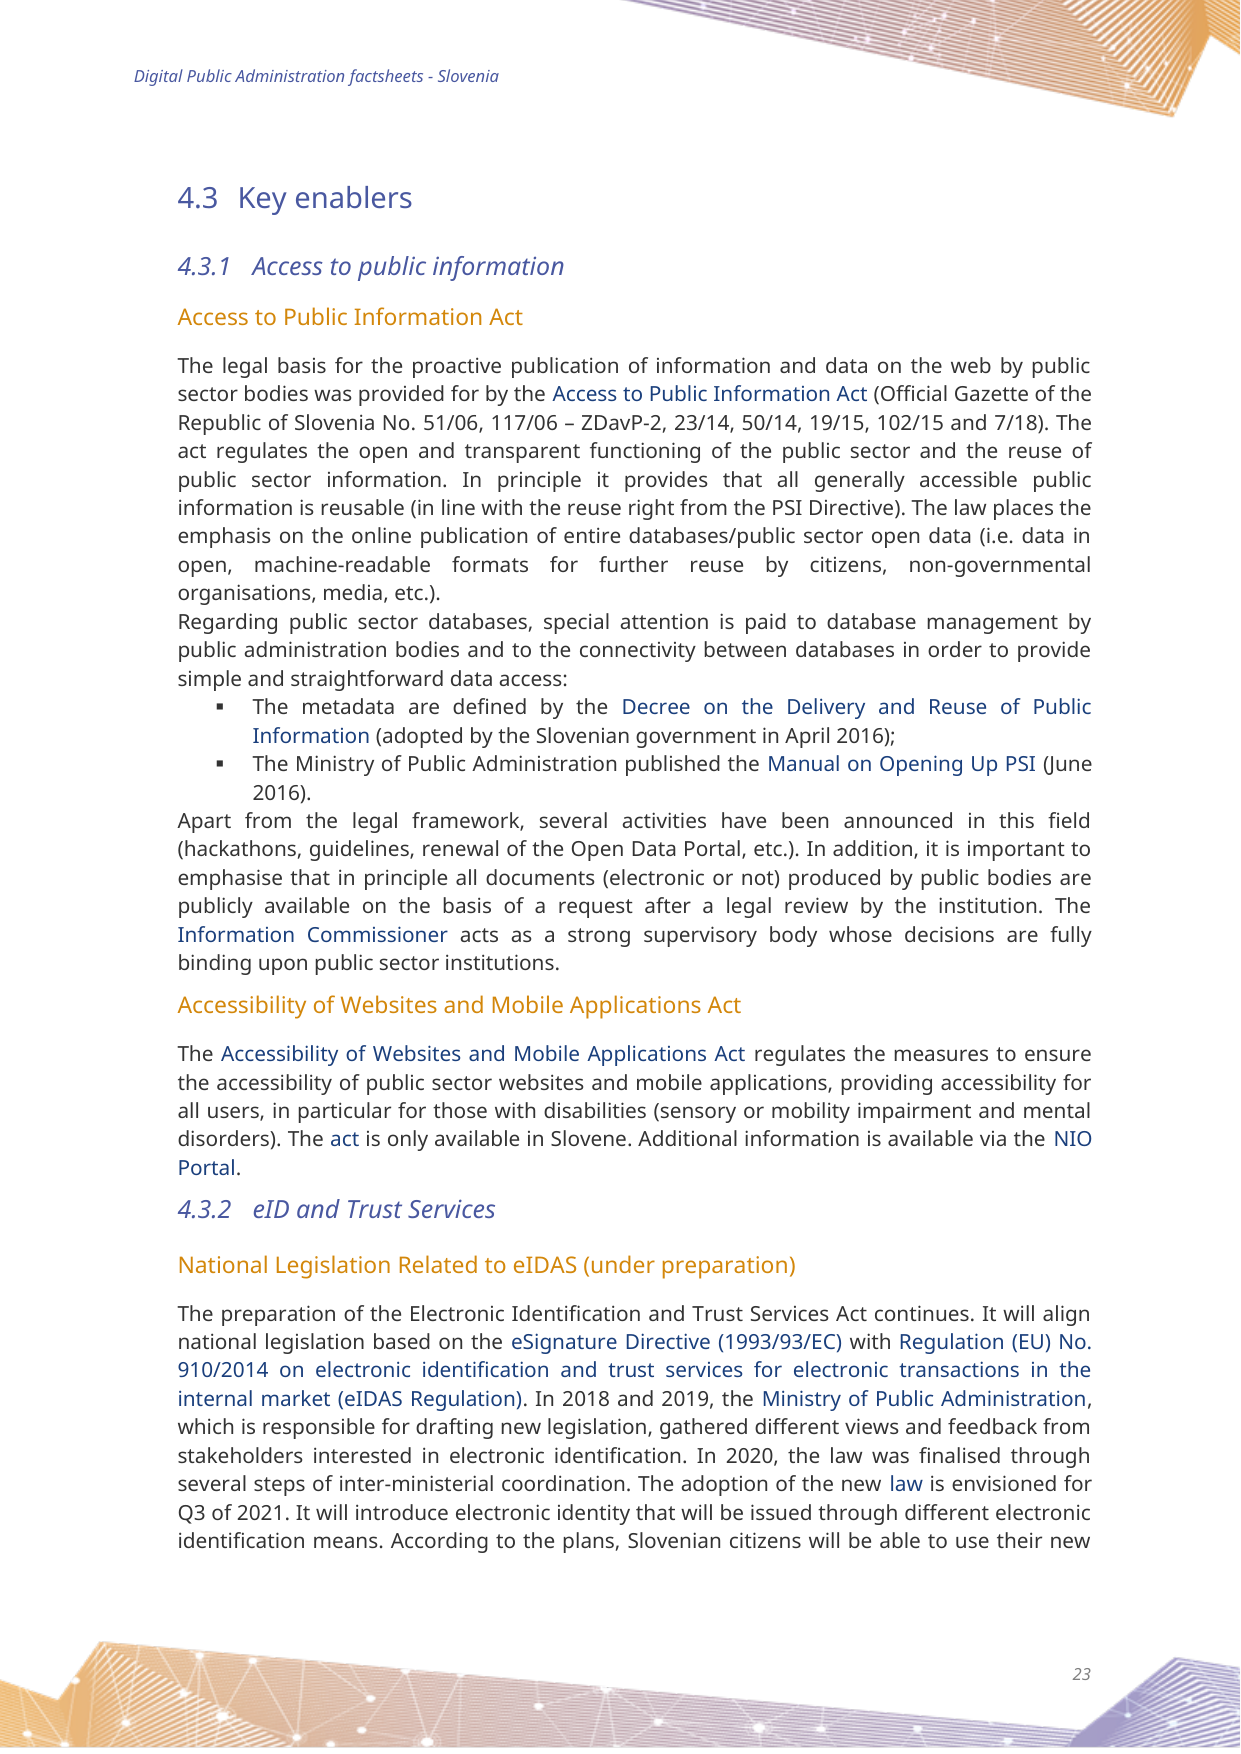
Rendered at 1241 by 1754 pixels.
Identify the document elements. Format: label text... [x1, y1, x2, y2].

list The metadata are defined by the Decree on the Delivery and Reuse of Public Information (adopted by the Slovenian government in April 2016); [215, 692, 1092, 749]
picture [207, 0, 1241, 152]
subtitle Access to Public Information Act [177, 301, 1092, 332]
list The Ministry of Public Administration published the Manual on Opening Up PSI (June 2016). [215, 749, 1092, 806]
picture [0, 1631, 1241, 1749]
subtitle Key enablers [177, 177, 1092, 217]
text The Accessibility of Websites and Mobile Applications Act regulates the measures to ensure the accessibility of public sector websites and mobile applications, providing accessibility for all users, in particular for those with disabilities (sensory or mobility impairment and mental disorders). The act is only available in Slovene. Additional information is available via the NIO Portal. [177, 1039, 1092, 1181]
text The legal basis for the proactive publication of information and data on the web by public sector bodies was provided for by the Access to Public Information Act (Official Gazette of the Republic of Slovenia No. 51/06, 117/06 – ZDavP-2, 23/14, 50/14, 19/15, 102/15 and 7/18). The act regulates the open and transparent functioning of the public sector and the reuse of public sector information. In principle it provides that all generally accessible public information is reusable (in line with the reuse right from the PSI Directive). The law places the emphasis on the online publication of entire databases/public sector open data (i.e. data in open, machine-readable formats for further reuse by citizens, non-governmental organisations, media, etc.). [177, 351, 1092, 607]
subtitle Access to public information [177, 248, 1092, 282]
subtitle National Legislation Related to eIDAS (under preparation) [177, 1249, 1092, 1280]
text Apart from the legal framework, several activities have been announced in this field (hackathons, guidelines, renewal of the Open Data Portal, etc.). In addition, it is important to emphasise that in principle all documents (electronic or not) produced by public bodies are publicly available on the basis of a request after a legal review by the institution. The Information Commissioner acts as a strong supervisory body whose decisions are fully binding upon public sector institutions. [177, 806, 1092, 977]
subtitle eID and Trust Services [177, 1192, 1092, 1226]
text Regarding public sector databases, special attention is paid to database management by public administration bodies and to the connectivity between databases in order to provide simple and straightforward data access: [177, 607, 1092, 692]
subtitle Accessibility of Websites and Mobile Applications Act [177, 989, 1092, 1020]
